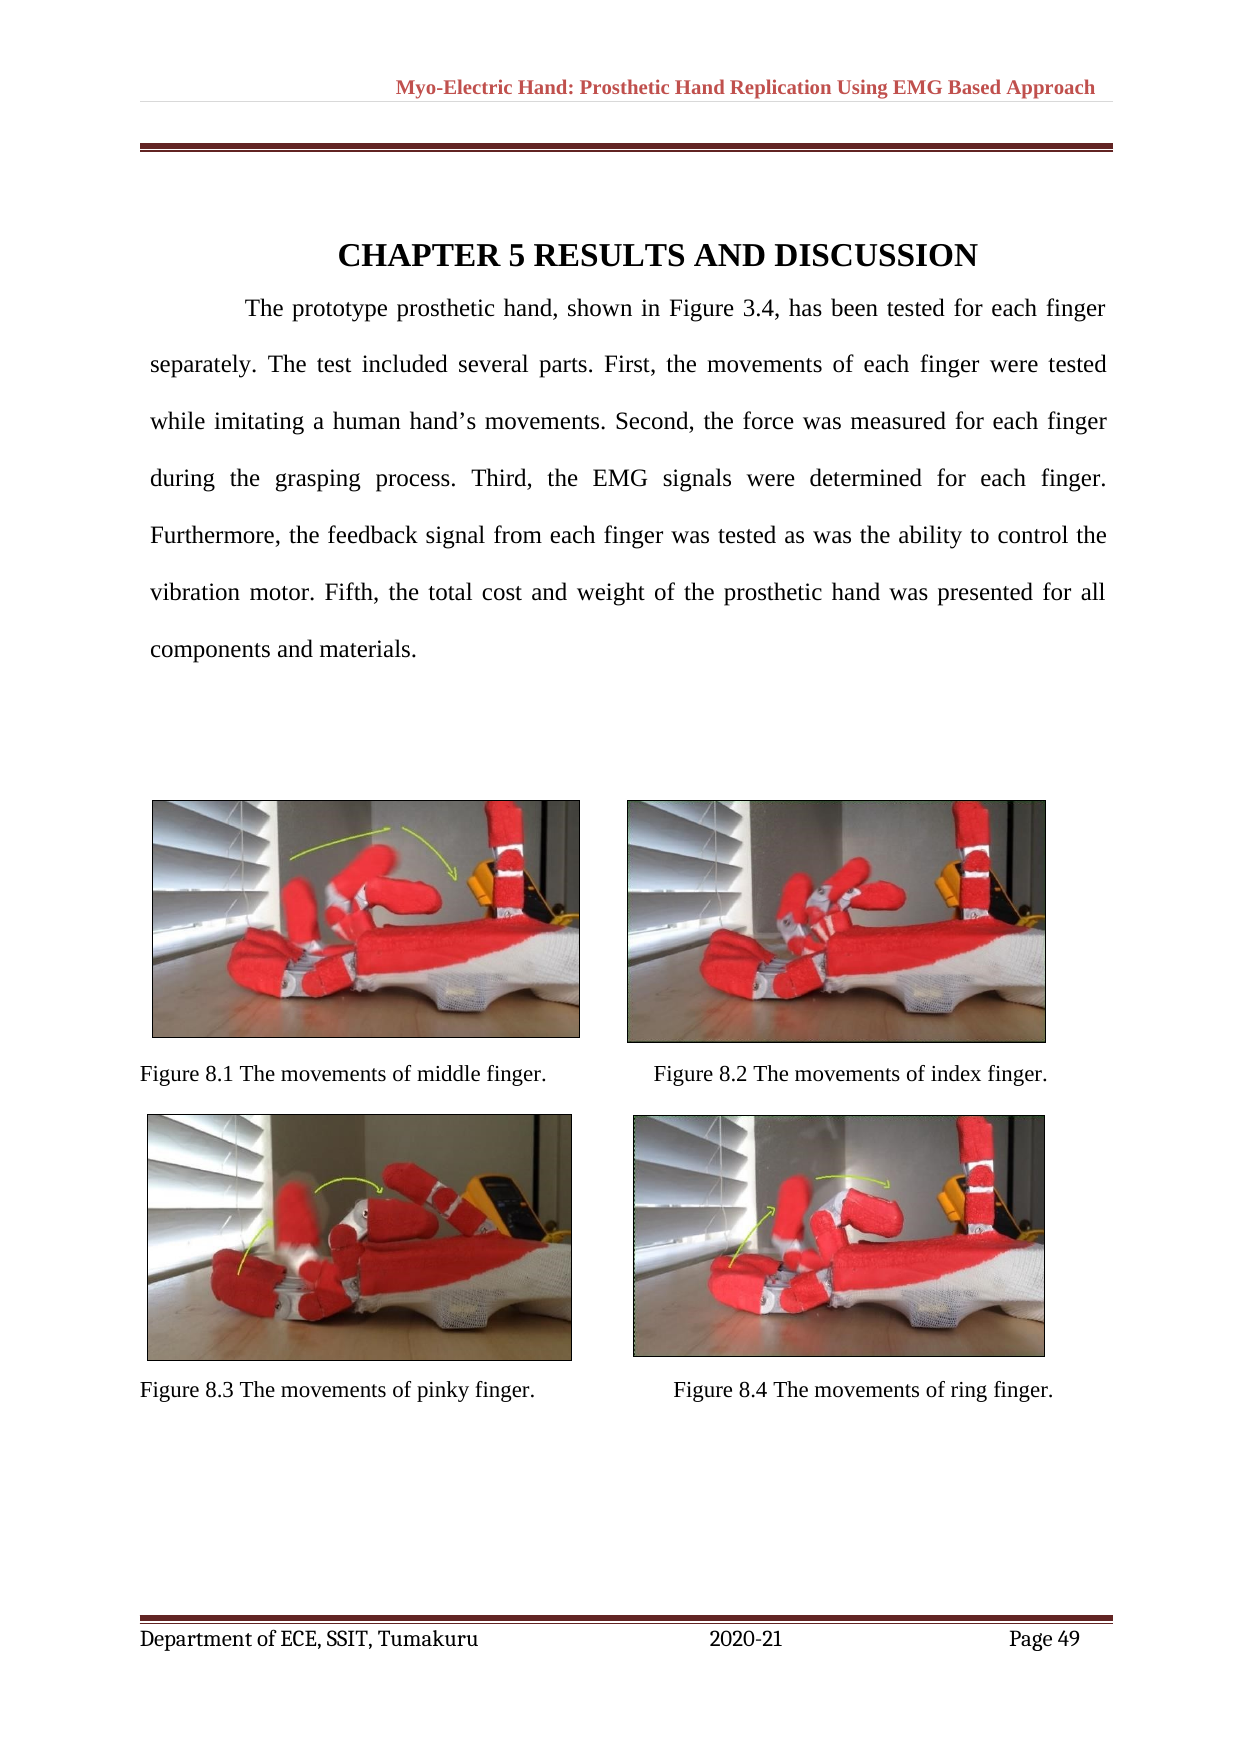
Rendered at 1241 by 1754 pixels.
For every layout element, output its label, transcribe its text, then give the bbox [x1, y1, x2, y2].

text The prototype prosthetic hand, shown in Figure 3.4, has been tested for each finger separately. The test included several parts. First, the movements of each finger were tested while imitating a human hand’s movements. Second, the force was measured for each finger during the grasping process. Third, the EMG signals were determined for each finger. Furthermore, the feedback signal from each finger was tested as was the ability to control the vibration motor. Fifth, the total cost and weight of the prosthetic hand was presented for all components and materials. [150, 293, 1108, 663]
picture [634, 1116, 1044, 1356]
picture [628, 801, 1045, 1042]
picture [153, 801, 579, 1037]
text Figure 8.3 The movements of pinky finger. Figure 8.4 The movements of ring finger. [139, 1376, 1113, 1403]
picture [148, 1115, 571, 1360]
text CHAPTER 5 RESULTS AND DISCUSSION [225, 235, 1091, 273]
text Figure 8.1 The movements of middle finger. Figure 8.2 The movements of index finger. [139, 1060, 1113, 1086]
